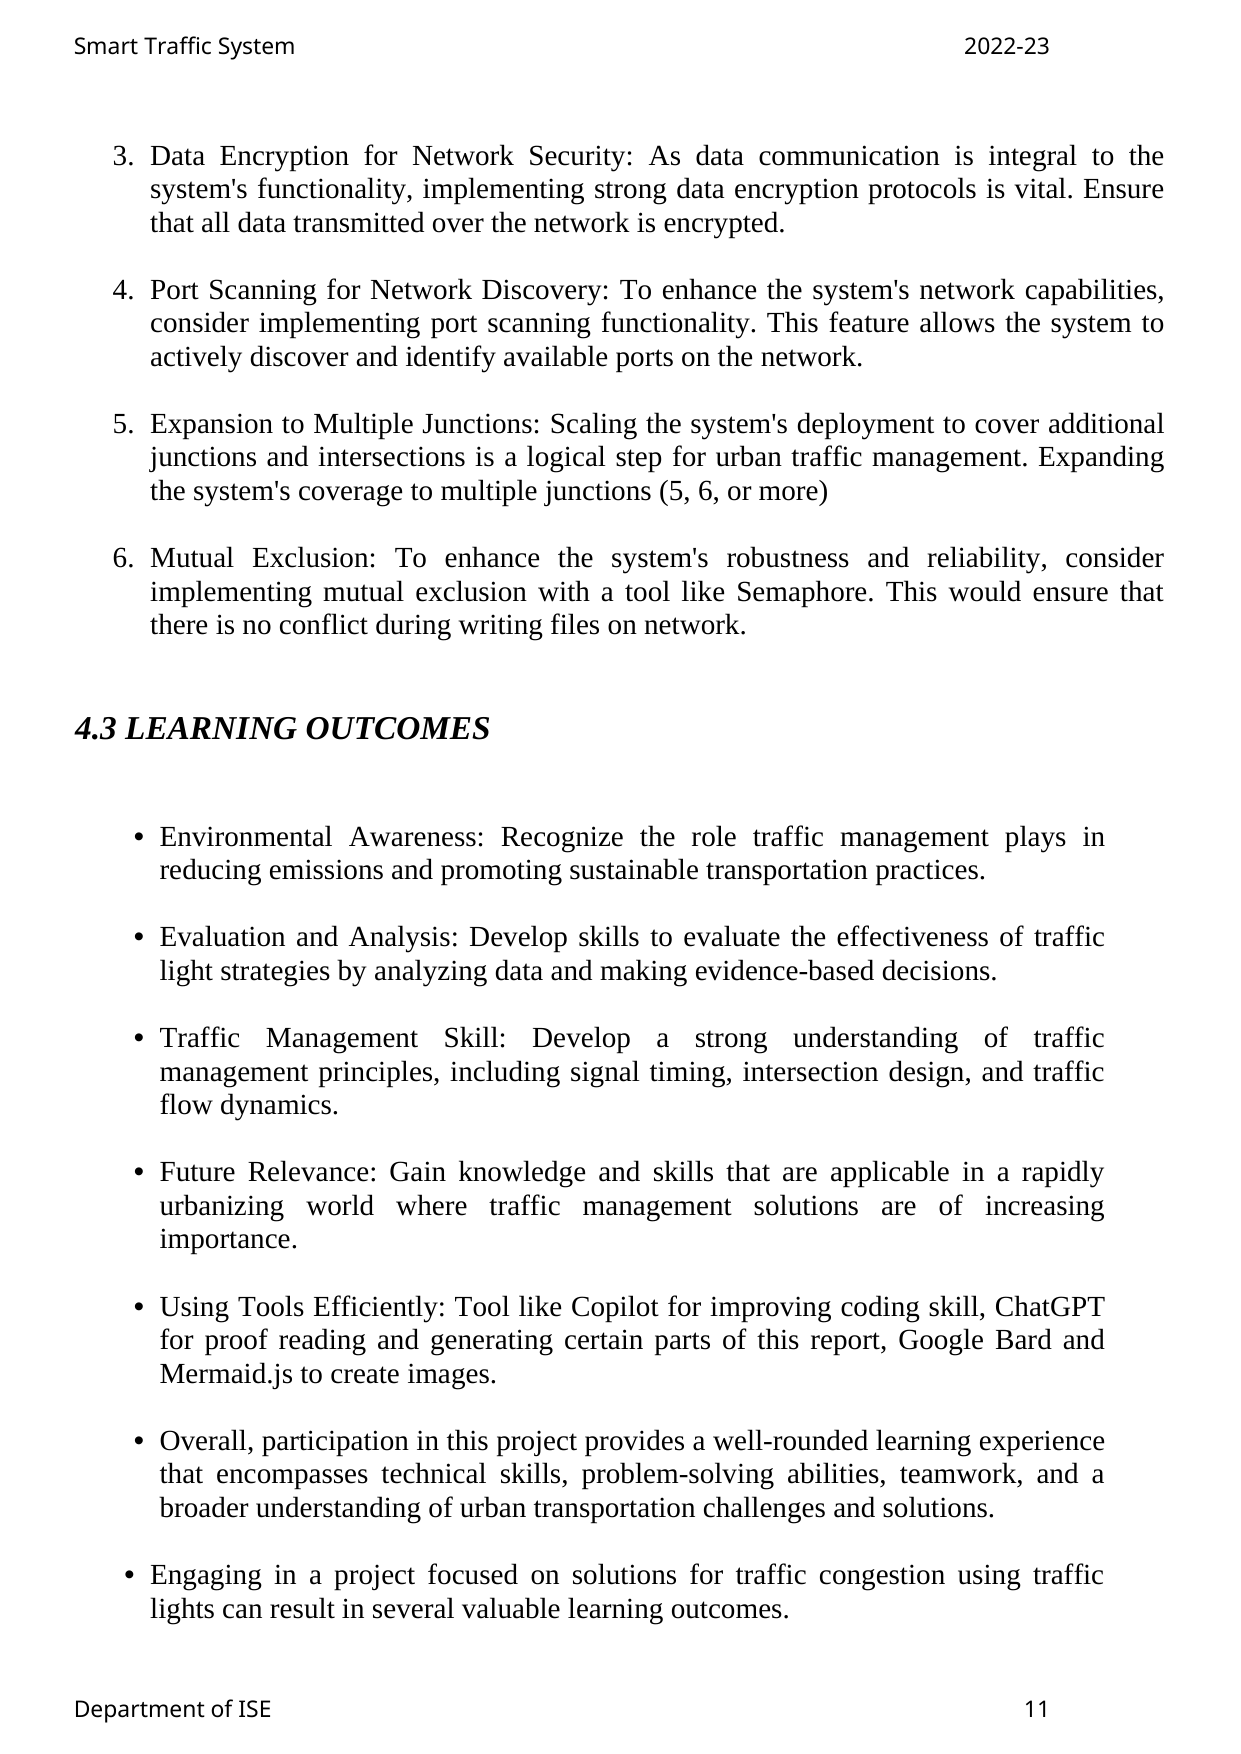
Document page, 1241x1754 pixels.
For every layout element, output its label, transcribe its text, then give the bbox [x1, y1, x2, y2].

list Engaging in a project focused on solutions for traffic congestion using traffic lights can result in several valuable learning outcomes. [134, 1557, 1106, 1624]
list Port Scanning for Network Discovery: To enhance the system's network capabilities, consider implementing port scanning functionality. This feature allows the system to actively discover and identify available ports on the network. [112, 272, 1165, 372]
list Future Relevance: Gain knowledge and skills that are applicable in a rapidly urbanizing world where traffic management solutions are of increasing importance. [144, 1154, 1106, 1255]
text 4.3 LEARNING OUTCOMES [75, 708, 1106, 747]
list Traffic Management Skill: Develop a strong understanding of traffic management principles, including signal timing, intersection design, and traffic flow dynamics. [144, 1020, 1106, 1121]
list Environmental Awareness: Recognize the role traffic management plays in reducing emissions and promoting sustainable transportation practices. [144, 818, 1106, 886]
list Evaluation and Analysis: Develop skills to evaluate the effectiveness of traffic light strategies by analyzing data and making evidence-based decisions. [144, 919, 1106, 986]
list Data Encryption for Network Security: As data communication is integral to the system's functionality, implementing strong data encryption protocols is vital. Ensure that all data transmitted over the network is encrypted. [112, 138, 1165, 238]
list Mutual Exclusion: To enhance the system's robustness and reliability, consider implementing mutual exclusion with a tool like Semaphore. This would ensure that there is no conflict during writing files on network. [112, 540, 1165, 641]
list Expansion to Multiple Junctions: Scaling the system's deployment to cover additional junctions and intersections is a logical step for urban traffic management. Expanding the system's coverage to multiple junctions (5, 6, or more) [112, 406, 1165, 507]
list Using Tools Efficiently: Tool like Copilot for improving coding skill, ChatGPT for proof reading and generating certain parts of this report, Google Bard and Mermaid.js to create images. [144, 1288, 1106, 1389]
list Overall, participation in this project provides a well-rounded learning experience that encompasses technical skills, problem-solving abilities, teamwork, and a broader understanding of urban transportation challenges and solutions. [144, 1423, 1106, 1523]
